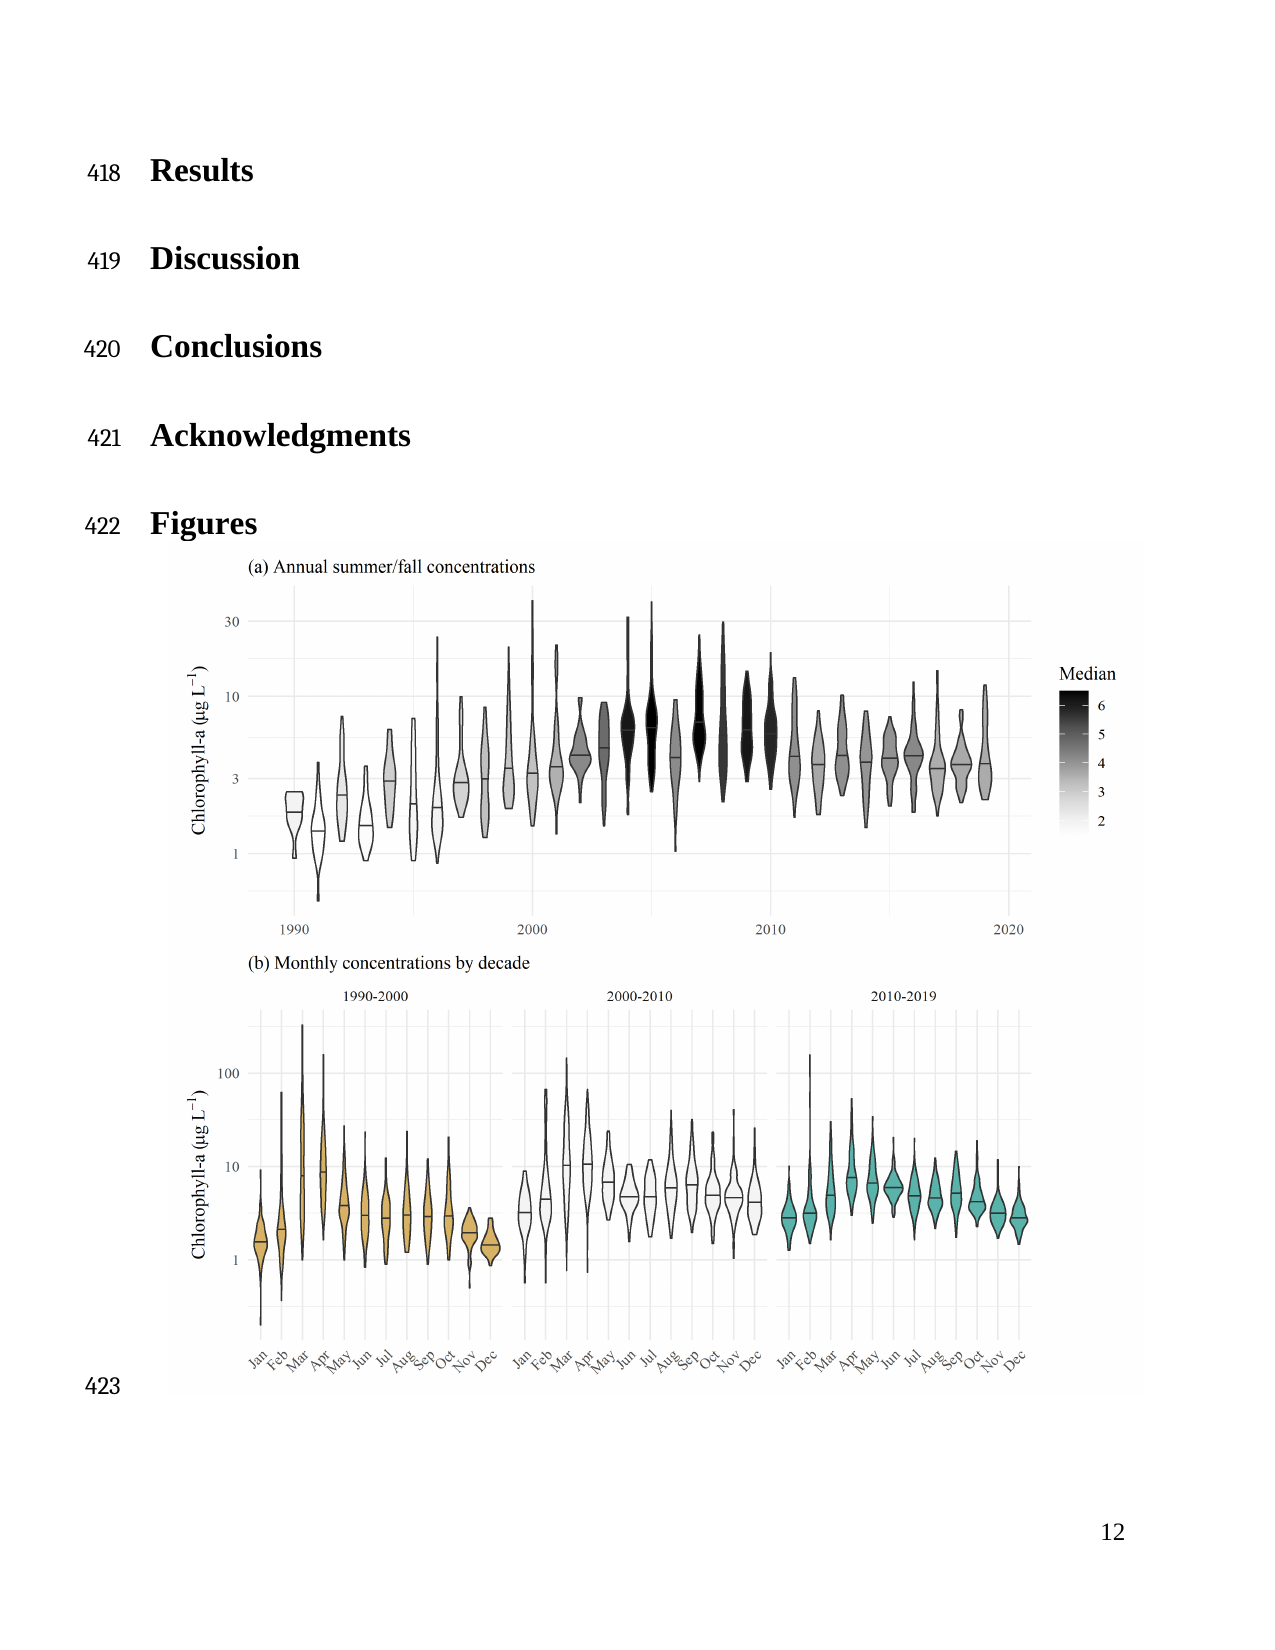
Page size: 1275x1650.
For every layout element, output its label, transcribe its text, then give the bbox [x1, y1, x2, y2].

subtitle Conclusions [150, 327, 1125, 365]
picture [168, 541, 1144, 1395]
subtitle Discussion [150, 238, 1125, 277]
subtitle Figures [150, 503, 1125, 542]
subtitle Acknowledgments [150, 415, 1125, 453]
subtitle Results [150, 150, 1125, 188]
